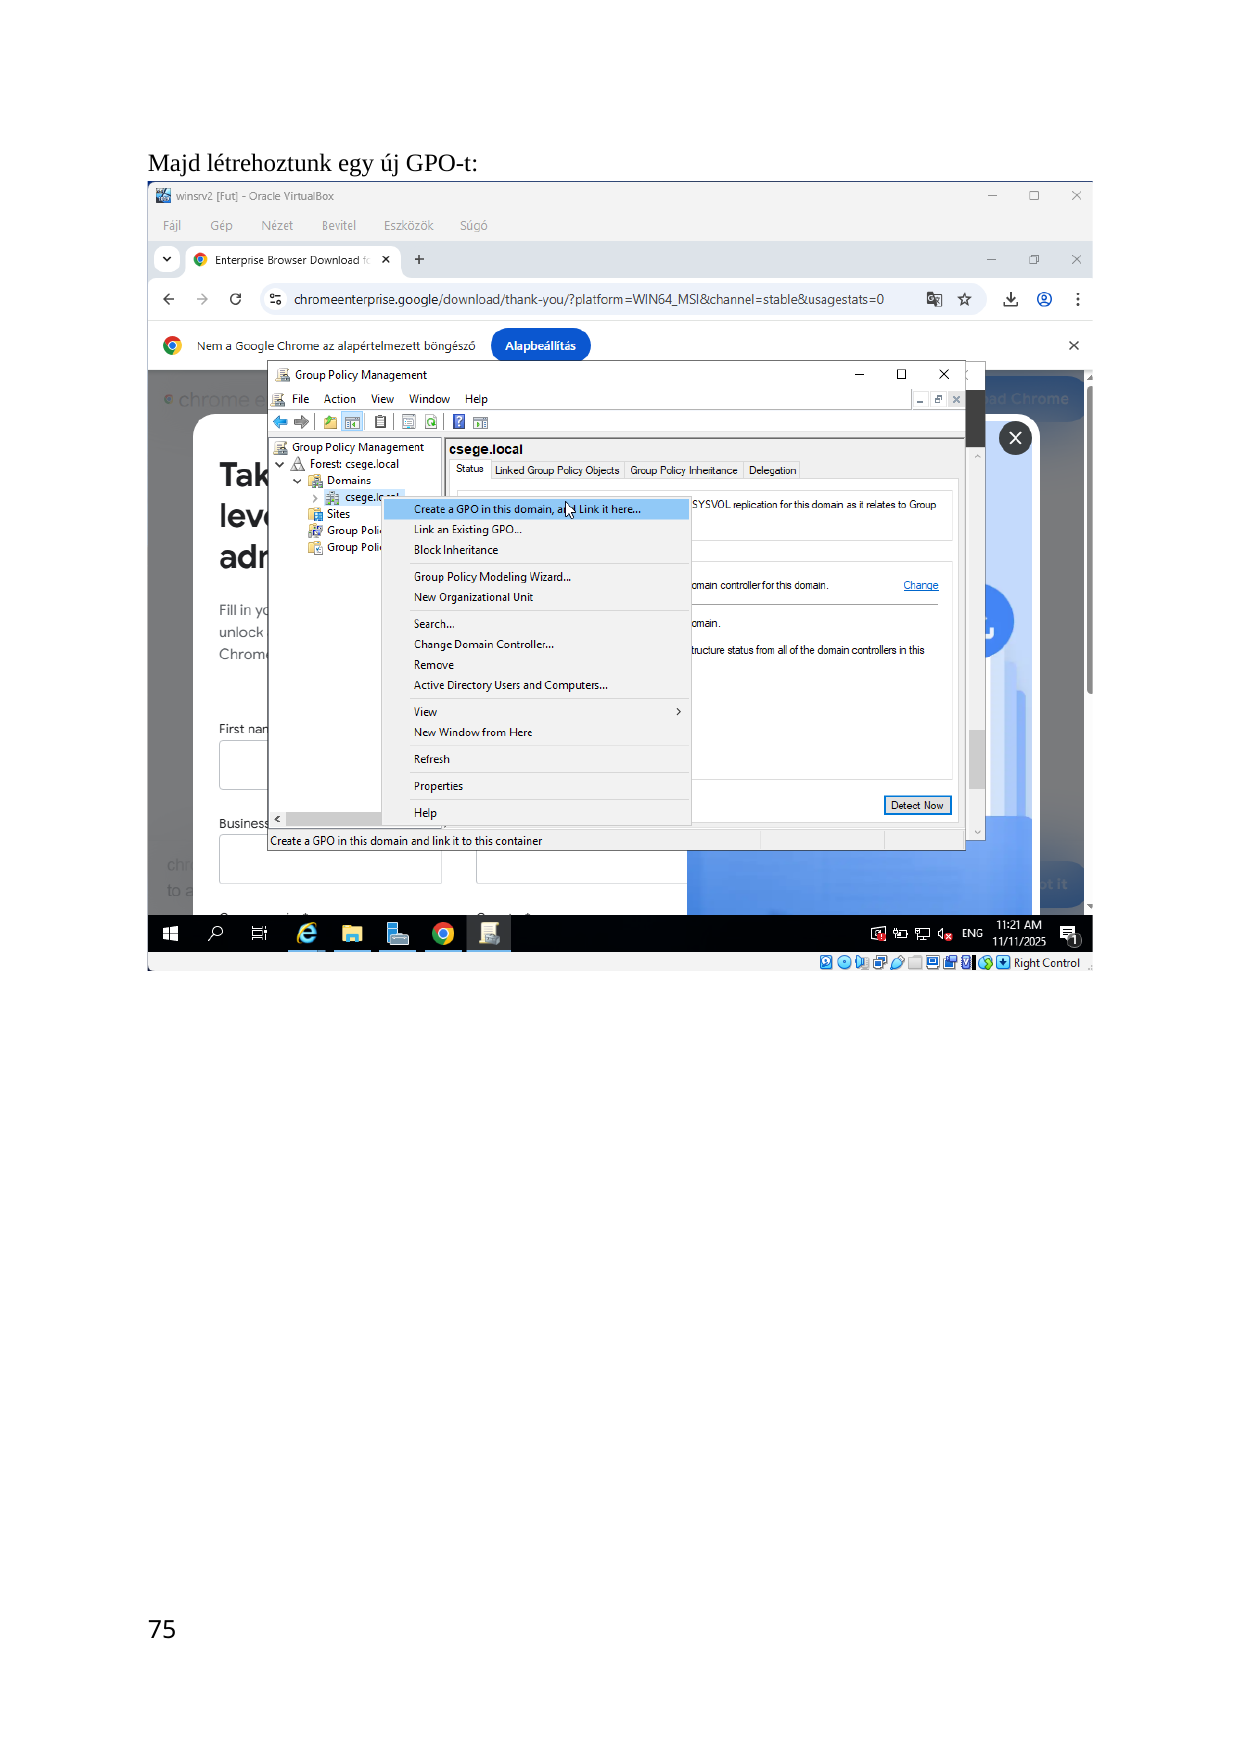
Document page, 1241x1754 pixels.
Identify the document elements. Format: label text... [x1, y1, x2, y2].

text Majd létrehoztunk egy új GPO-t: [148, 148, 1093, 181]
picture [147, 181, 1093, 971]
